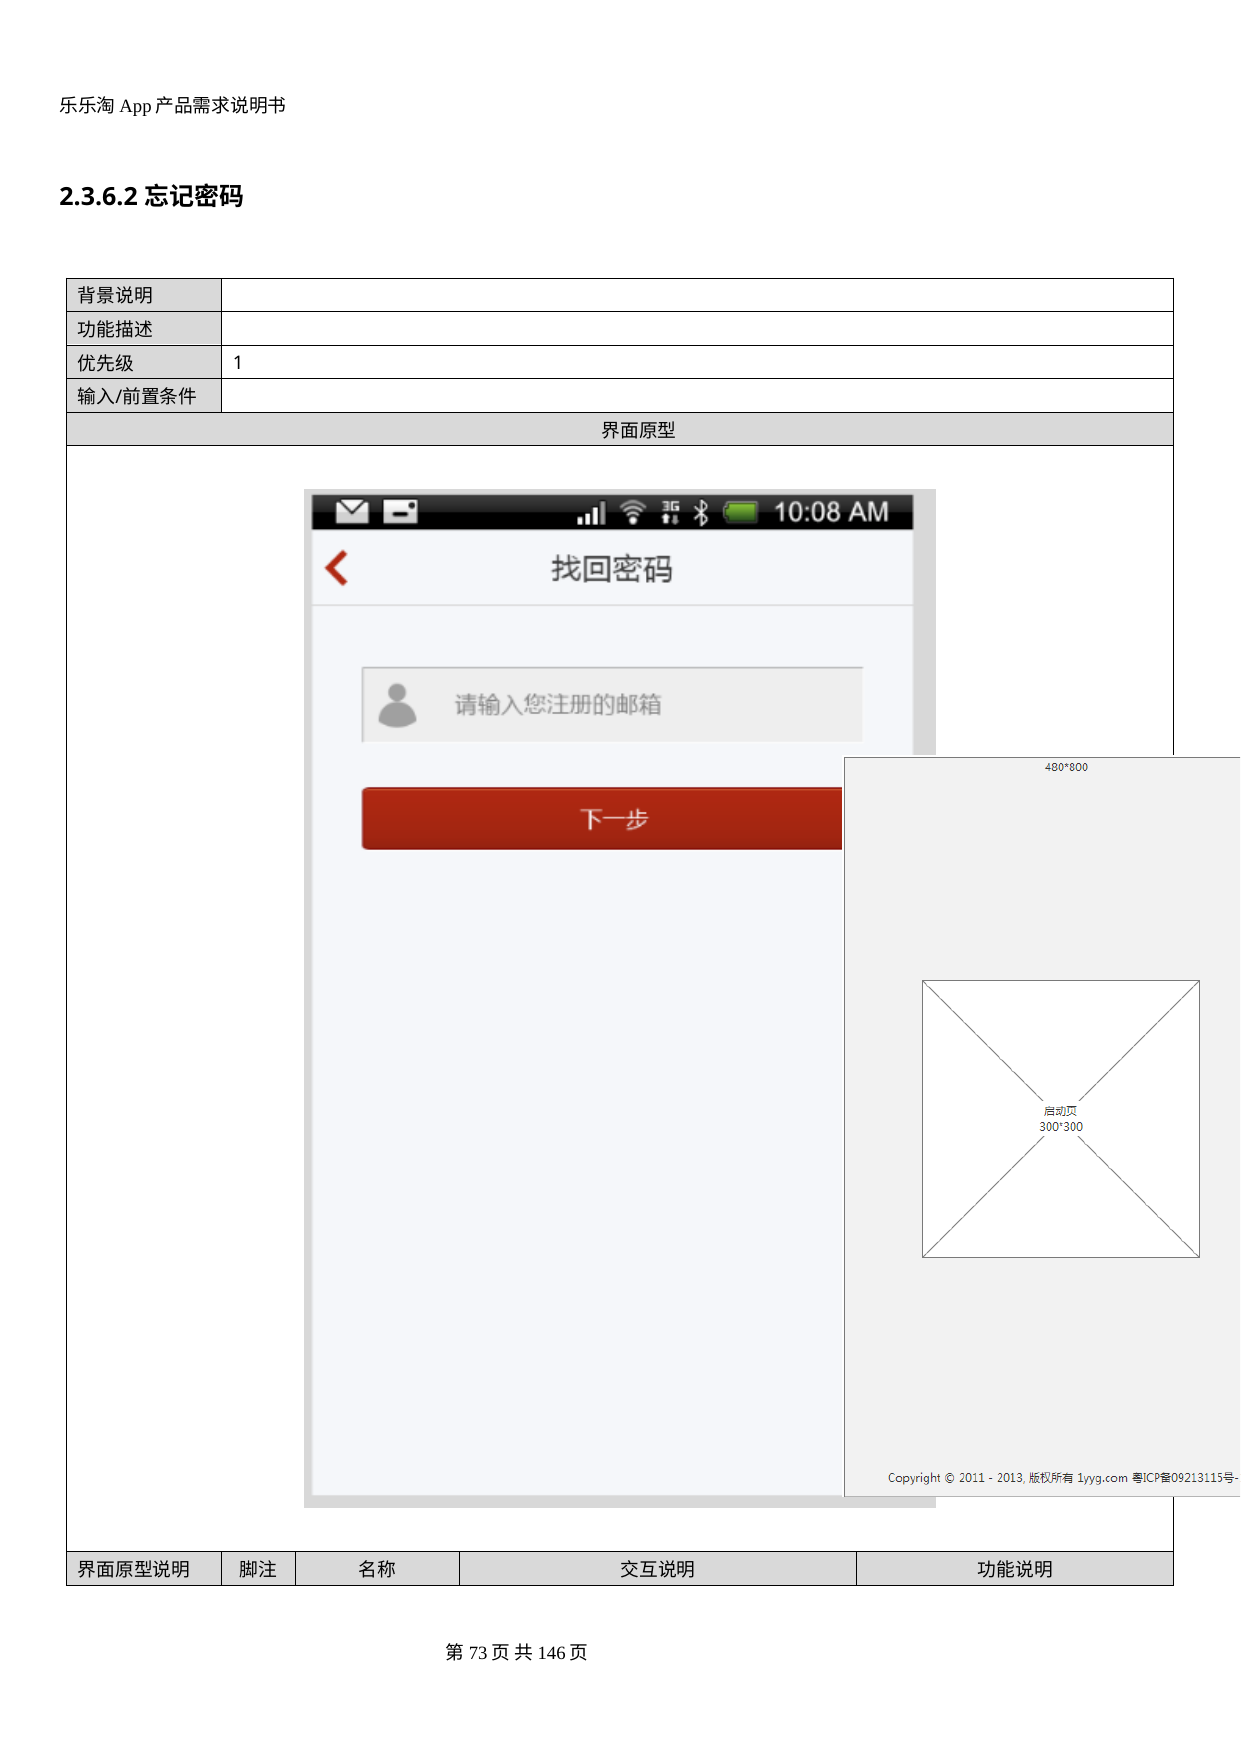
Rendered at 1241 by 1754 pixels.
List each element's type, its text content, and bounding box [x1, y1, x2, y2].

subtitle 2.3.6.2 忘记密码 [59, 162, 1181, 227]
table_cell [222, 312, 1173, 344]
table_cell 交互说明 [460, 1552, 856, 1585]
table_cell 输入/前置条件 [67, 379, 221, 412]
table_cell [67, 446, 1173, 1551]
table_cell 界面原型 [67, 413, 1173, 445]
picture [304, 489, 1241, 1508]
table_cell 名称 [296, 1552, 459, 1585]
table_cell 功能描述 [67, 312, 221, 344]
table_cell 优先级 [67, 346, 221, 378]
table_cell [222, 379, 1173, 412]
table_header [222, 279, 1173, 311]
table_cell 脚注 [222, 1552, 295, 1585]
table_header 背景说明 [67, 279, 221, 311]
table_cell 功能说明 [857, 1552, 1173, 1585]
table_cell 1 [222, 346, 1173, 378]
table_cell 界面原型说明 [67, 1552, 221, 1585]
